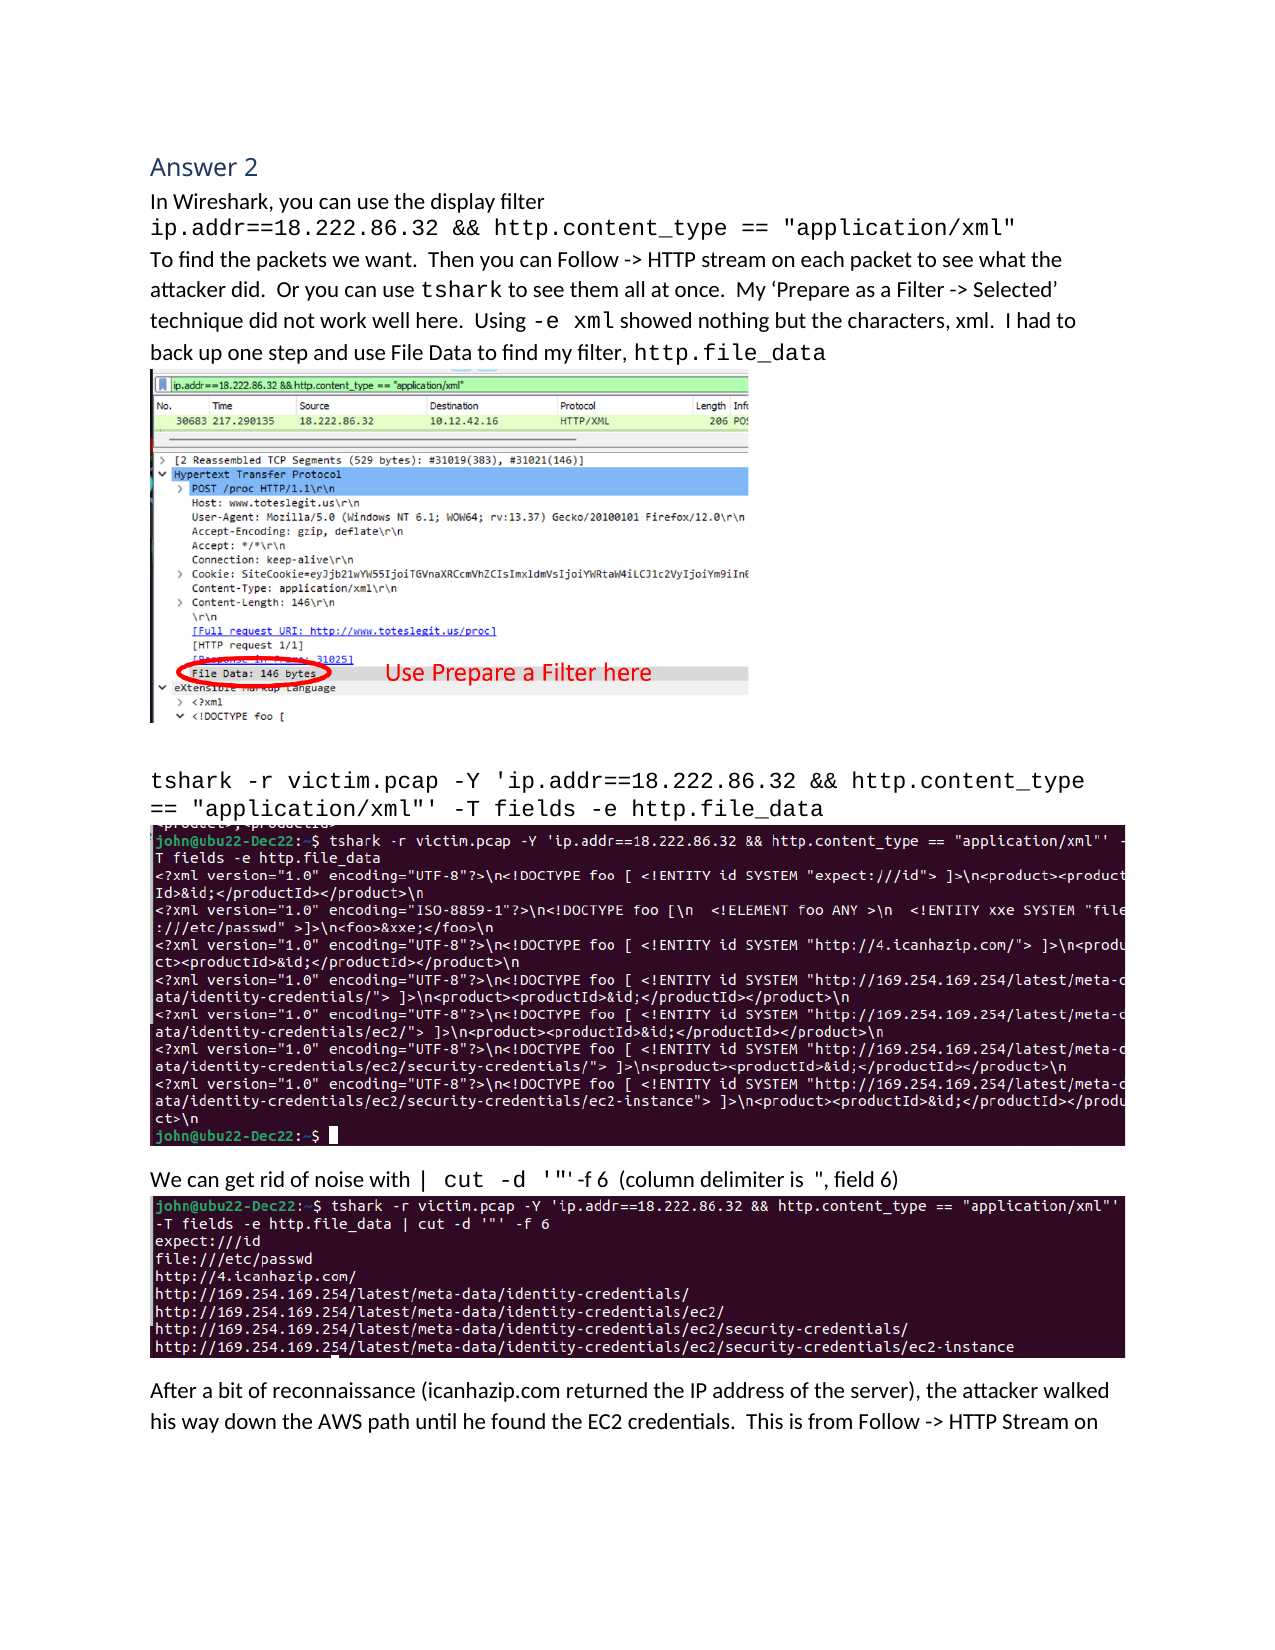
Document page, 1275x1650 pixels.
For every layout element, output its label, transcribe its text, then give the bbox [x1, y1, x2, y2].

text We can get rid of noise with | cut -d '"' -f 6 (column delimiter is ", field 6) [150, 1165, 1125, 1196]
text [150, 1377, 1125, 1435]
picture [150, 369, 749, 723]
picture [150, 1196, 1125, 1358]
text tshark -r victim.pcap -Y 'ip.addr==18.222.86.32 && http.content_type == "application/xml"' -T fields -e http.file_data [150, 741, 1125, 825]
picture [150, 825, 1125, 1146]
subtitle Answer 2 [150, 150, 1125, 184]
